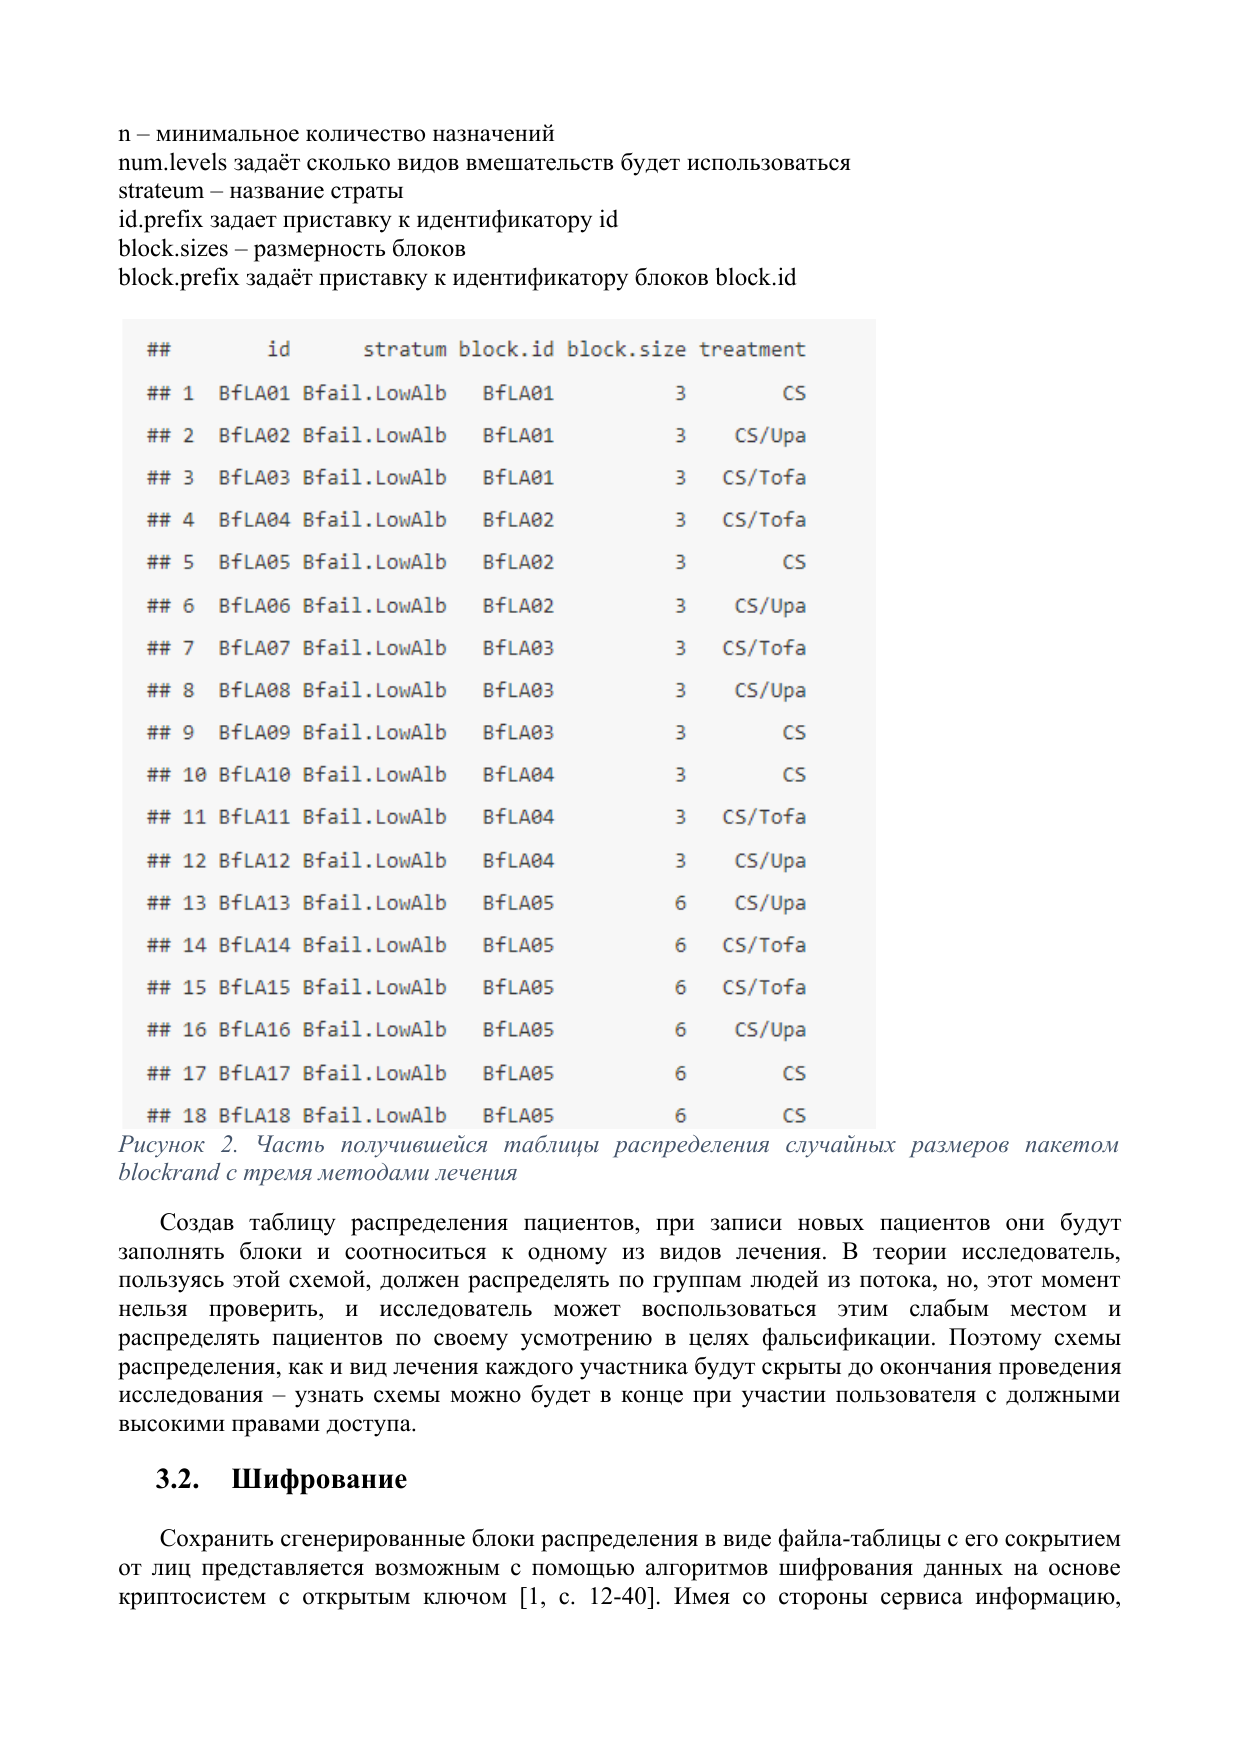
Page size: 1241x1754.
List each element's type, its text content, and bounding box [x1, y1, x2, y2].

text block.prefix задаёт приставку к идентификатору блоков block.id [118, 262, 1122, 291]
text n – минимальное количество назначений [118, 118, 1122, 147]
text id.prefix задает приставку к идентификатору id [118, 204, 1122, 233]
text block.sizes – размерность блоков [118, 233, 1122, 262]
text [118, 1523, 1122, 1610]
text Рисунок 2. Часть получившейся таблицы распределения случайных размеров пакетом blockrand с тремя методами лечения [118, 1129, 1122, 1186]
picture [118, 319, 876, 1129]
list Шифрование [156, 1461, 1122, 1495]
text num.levels задаёт сколько видов вмешательств будет использоваться [118, 147, 1122, 176]
text strateum – название страты [118, 176, 1122, 204]
text Создав таблицу распределения пациентов, при записи новых пациентов они будут заполнять блоки и соотноситься к одному из видов лечения. В теории исследователь, пользуясь этой схемой, должен распределять по группам людей из потока, но, этот момент нельзя проверить, и исследователь может воспользоваться этим слабым местом и распределять пациентов по своему усмотрению в целях фальсификации. Поэтому схемы распределения, как и вид лечения каждого участника будут скрыты до окончания проведения исследования – узнать схемы можно будет в конце при участии пользователя с должными высокими правами доступа. [118, 1207, 1122, 1437]
